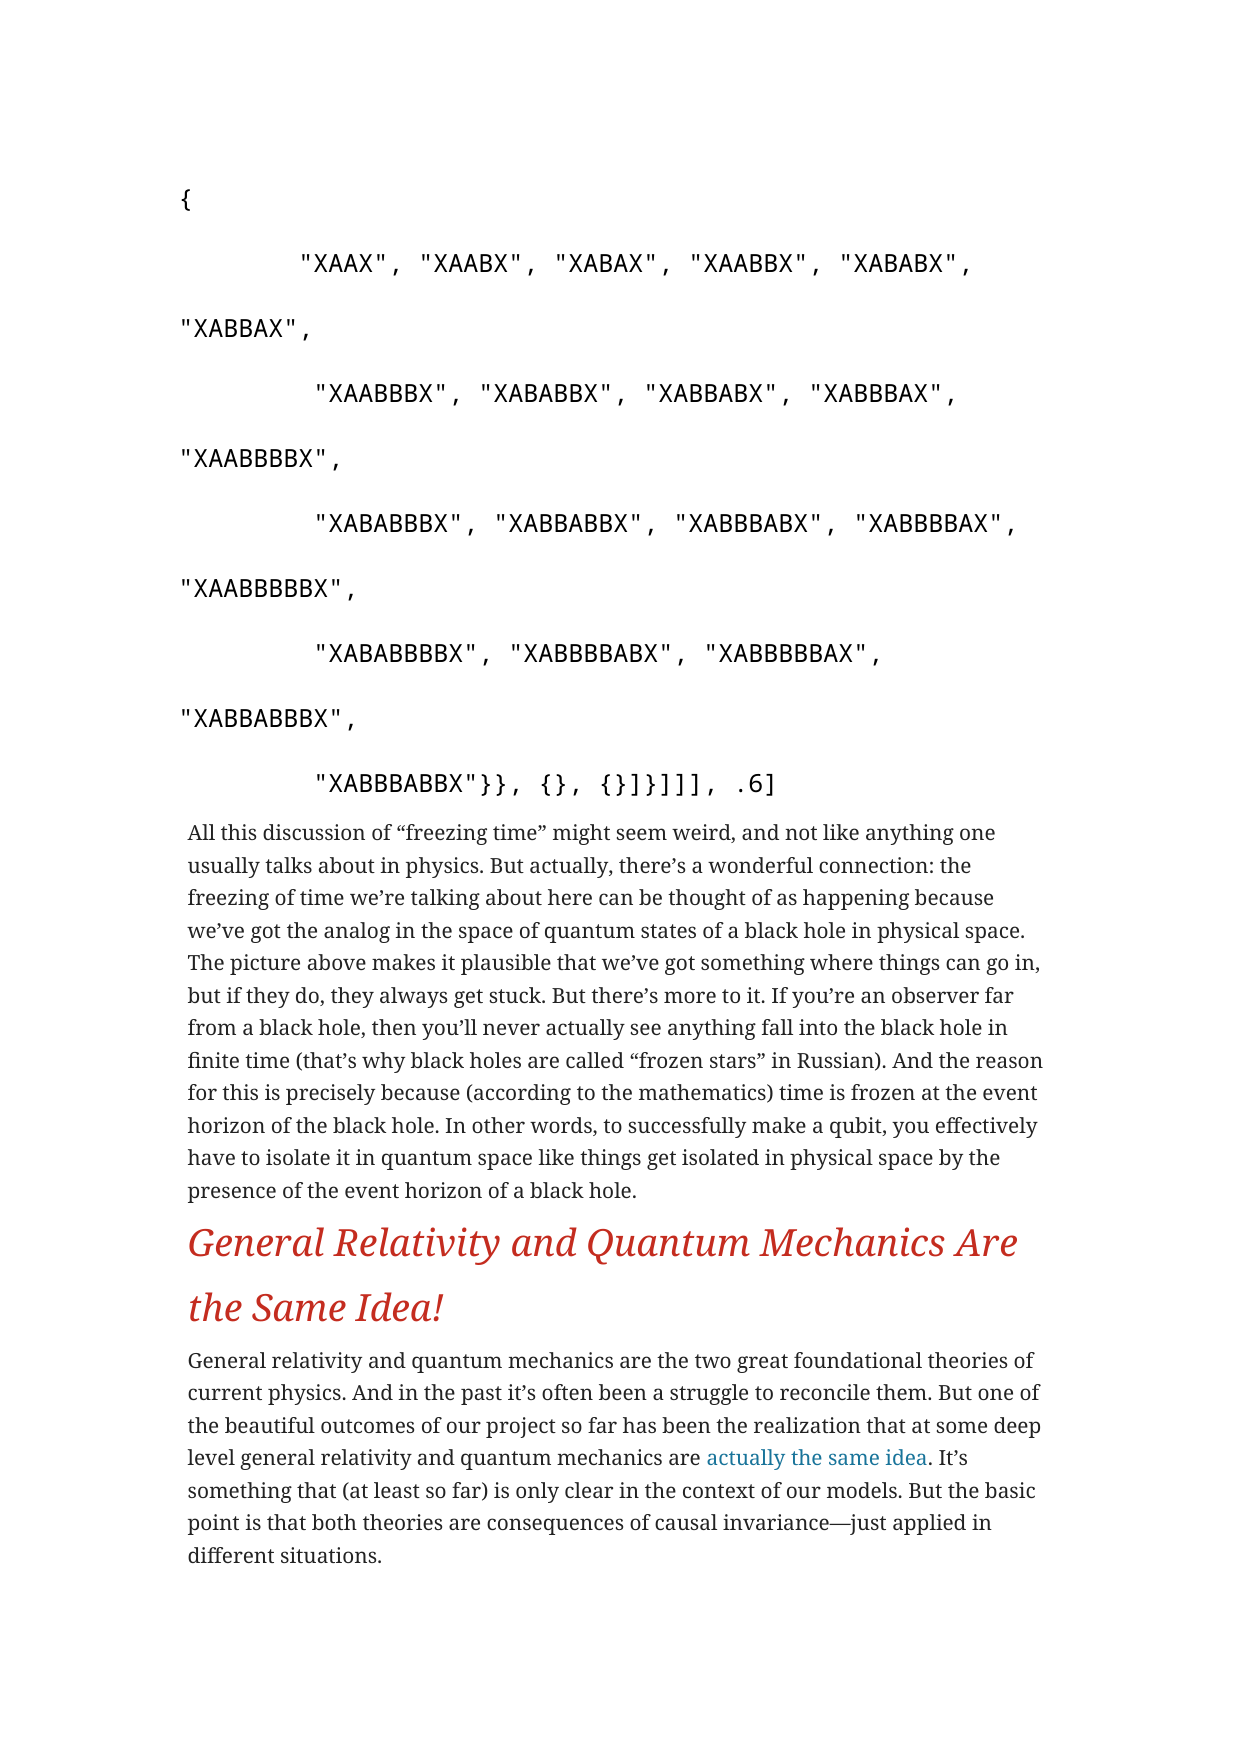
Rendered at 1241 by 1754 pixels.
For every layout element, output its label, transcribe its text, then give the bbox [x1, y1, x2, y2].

text The picture above makes it plausible that we’ve got something where things can go in, but if they do, they always get stuck. But there’s more to it. If you’re an observer far from a black hole, then you’ll never actually see anything fall into the black hole in finite time (that’s why black holes are called “frozen stars” in Russian). And the reason for this is precisely because (according to the mathematics) time is frozen at the event horizon of the black hole. In other words, to successfully make a qubit, you effectively have to isolate it in quantum space like things get isolated in physical space by the presence of the event horizon of a black hole. [187, 948, 1053, 1208]
text General Relativity and Quantum Mechanics Are the Same Idea! [187, 1216, 1053, 1346]
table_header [172, 162, 1053, 818]
text All this discussion of “freezing time” might seem weird, and not like anything one usually talks about in physics. But actually, there’s a wonderful connection: the freezing of time we’re talking about here can be thought of as happening because we’ve got the analog in the space of quantum states of a black hole in physical space. [187, 818, 1053, 948]
text General relativity and quantum mechanics are the two great foundational theories of current physics. And in the past it’s often been a struggle to reconcile them. But one of the beautiful outcomes of our project so far has been the realization that at some deep level general relativity and quantum mechanics are actually the same idea. It’s something that (at least so far) is only clear in the context of our models. But the basic point is that both theories are consequences of causal invariance—just applied in different situations. [187, 1346, 1053, 1573]
